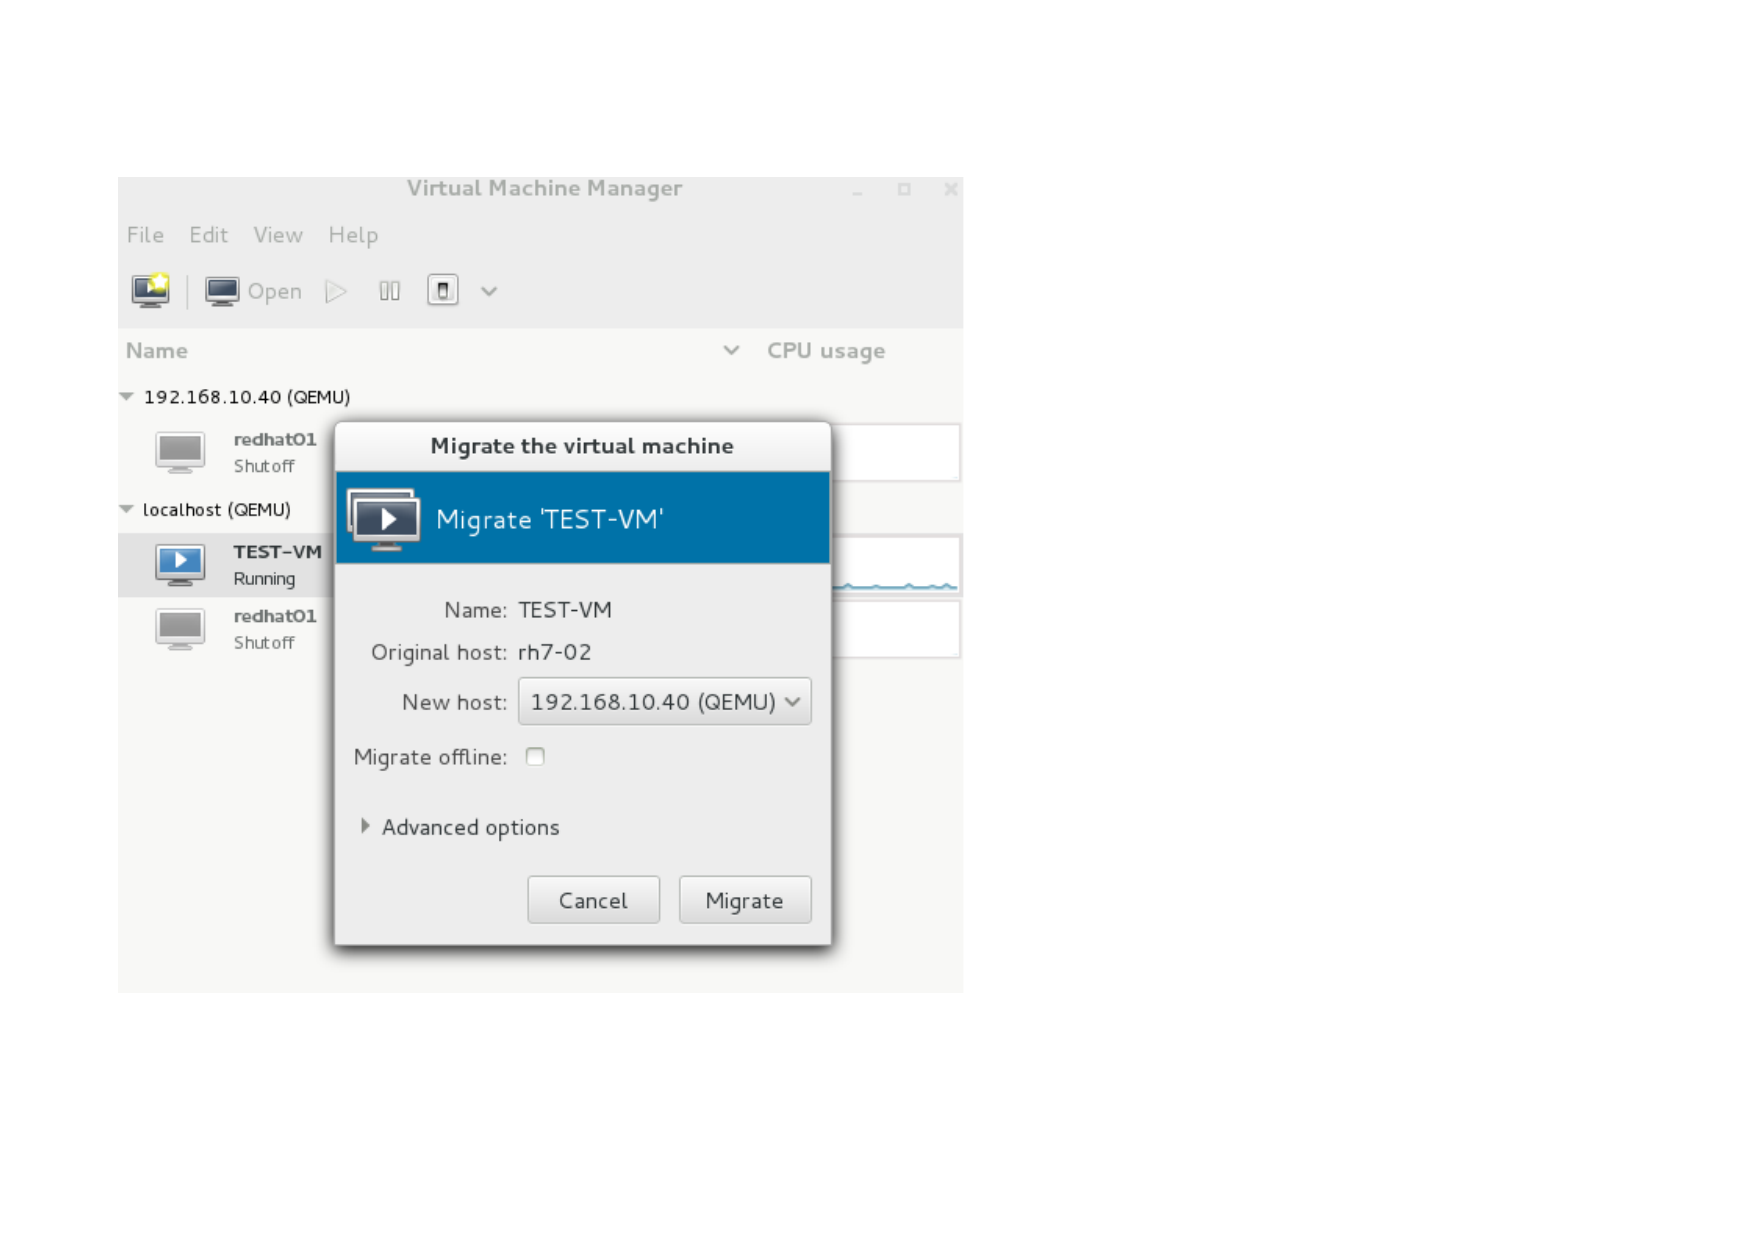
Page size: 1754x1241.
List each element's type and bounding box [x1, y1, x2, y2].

picture [118, 177, 964, 993]
